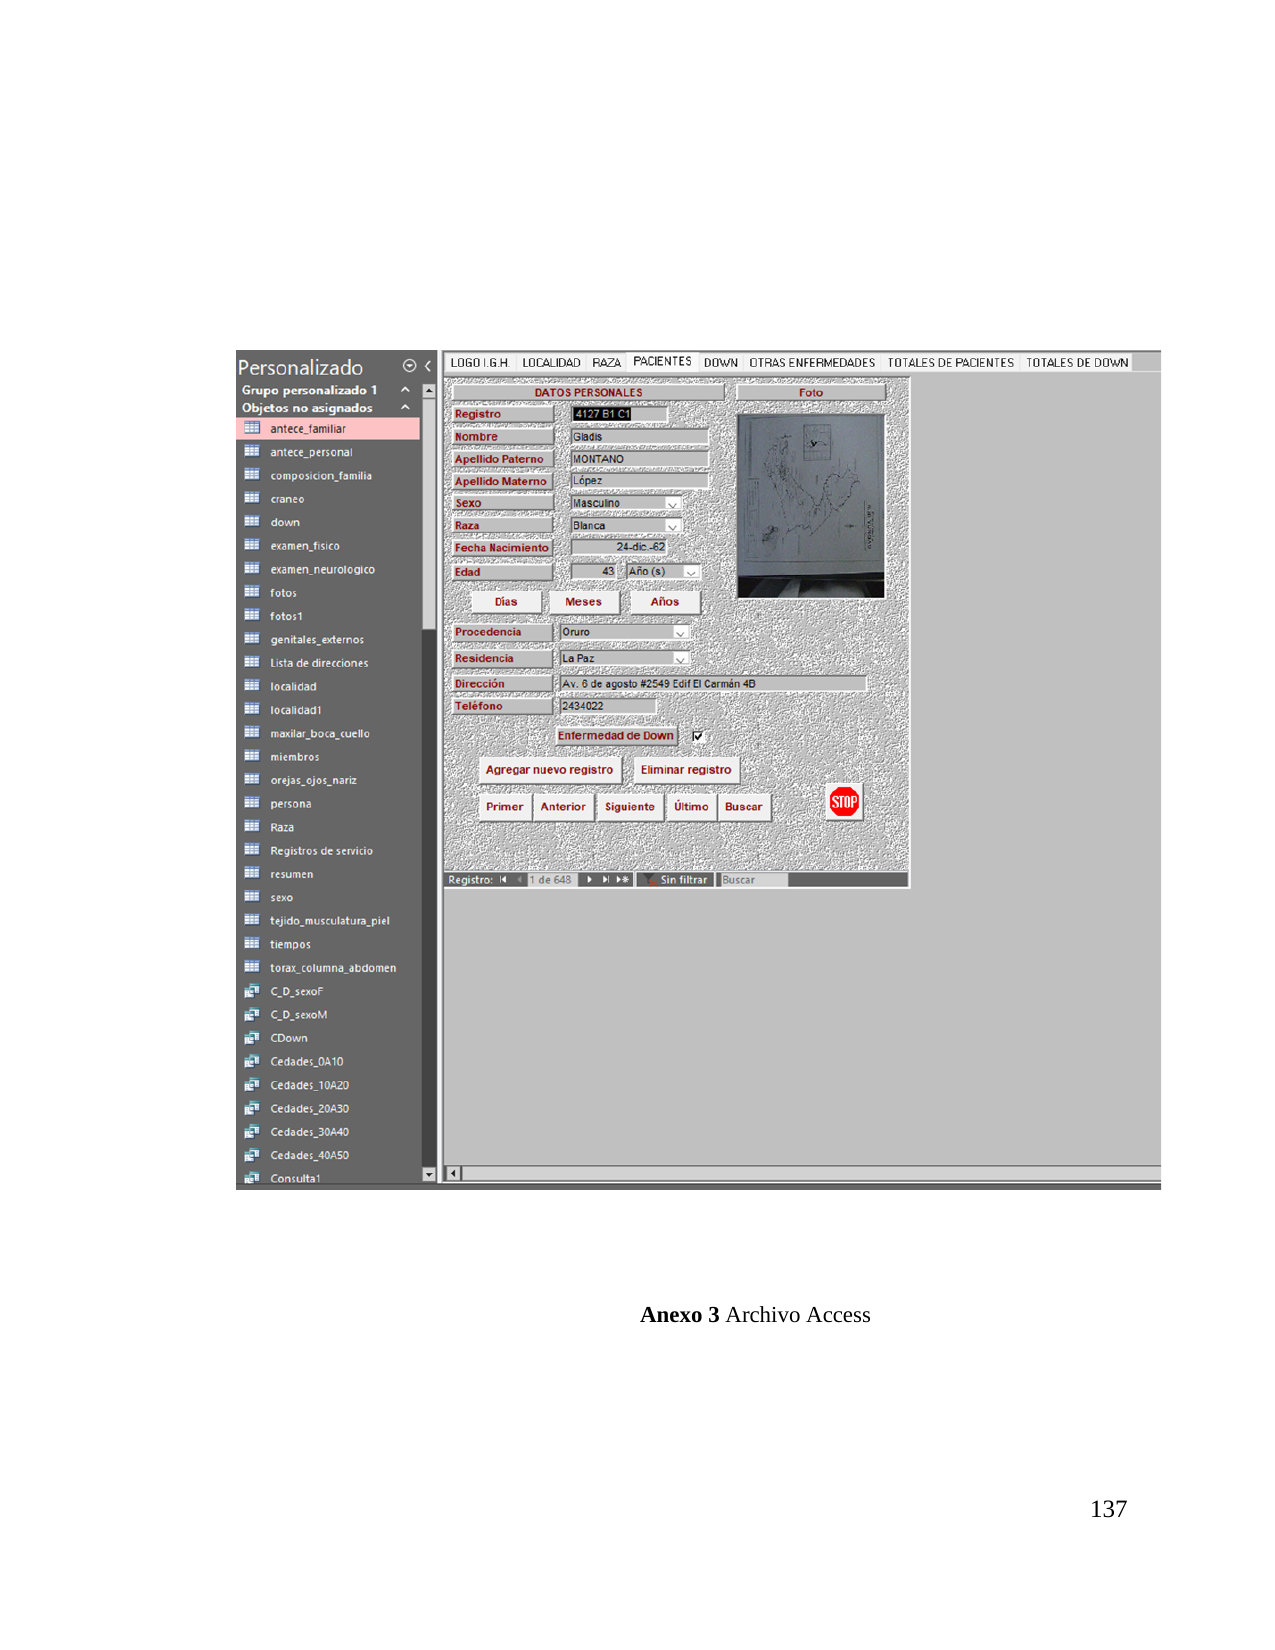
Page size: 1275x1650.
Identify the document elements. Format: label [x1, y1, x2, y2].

picture [236, 350, 1162, 1190]
